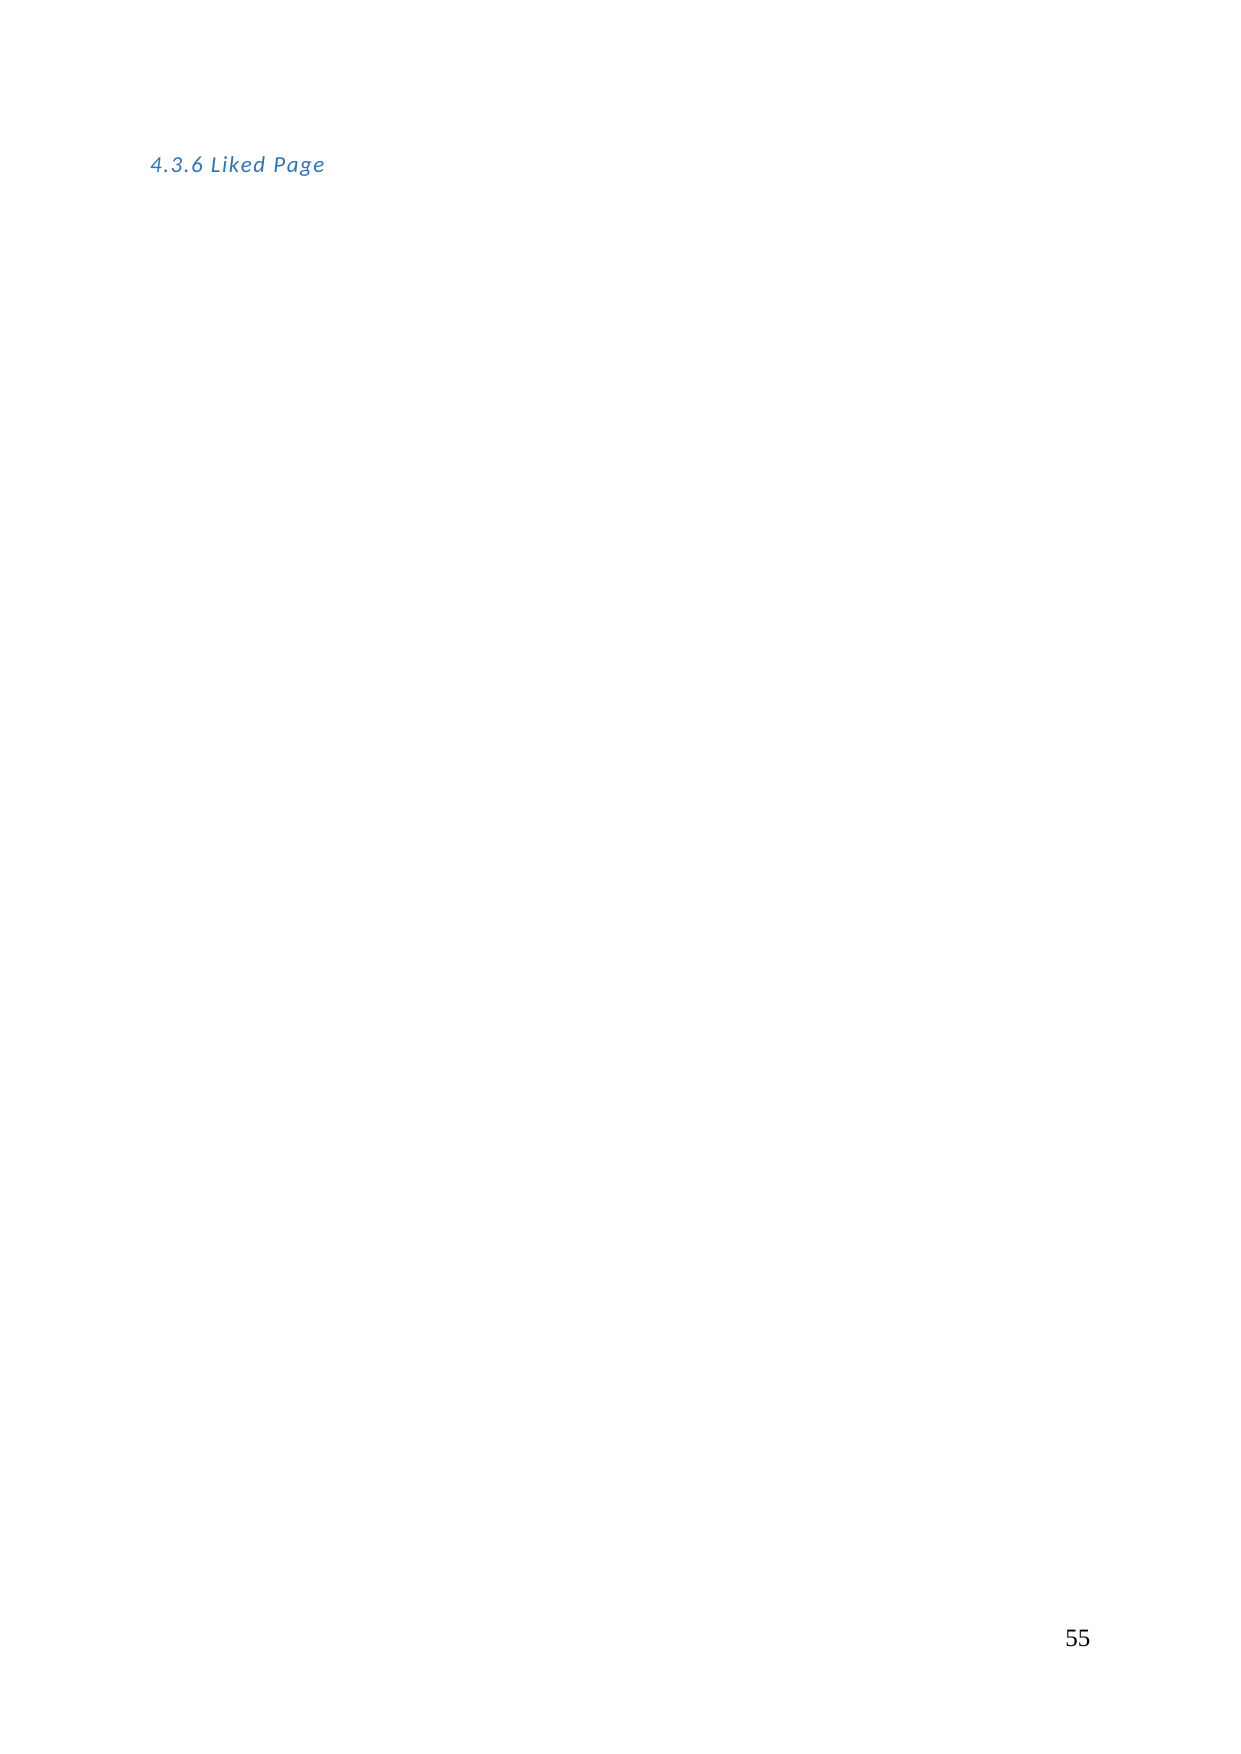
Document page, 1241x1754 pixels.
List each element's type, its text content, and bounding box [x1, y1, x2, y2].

subtitle 4.3.6 Liked Page [150, 150, 1090, 178]
